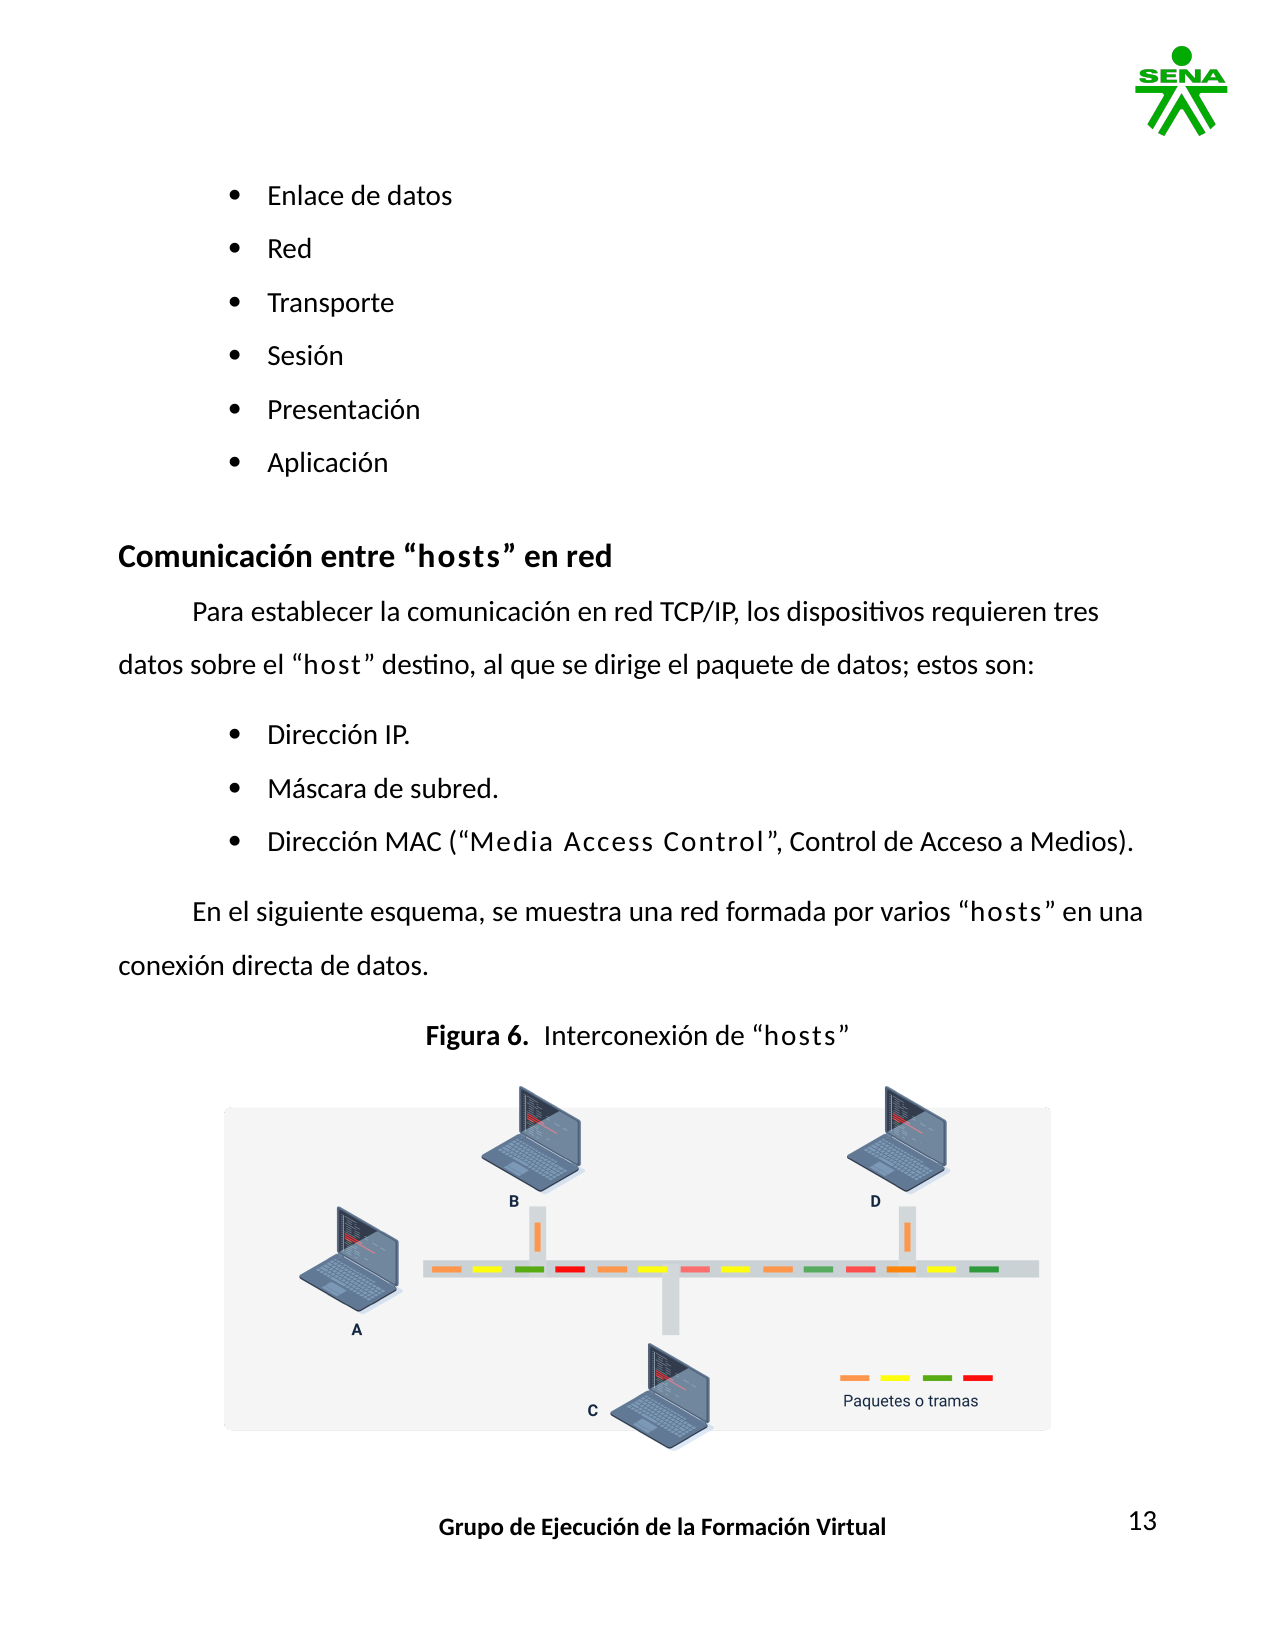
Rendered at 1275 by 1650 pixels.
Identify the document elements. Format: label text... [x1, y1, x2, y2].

picture [1135, 46, 1228, 136]
list Enlace de datos [229, 177, 1157, 213]
list Dirección IP. [229, 716, 1157, 752]
text Interconexión de “hosts” [118, 1017, 1157, 1052]
text Para establecer la comunicación en red TCP/IP, los dispositivos requieren tres datos sobre el “host” destino, al que se dirige el paquete de datos; estos son: [118, 593, 1157, 682]
list Máscara de subred. [229, 770, 1157, 805]
list Dirección MAC (“Media Access Control”, Control de Acceso a Medios). [229, 823, 1157, 859]
text En el siguiente esquema, se muestra una red formada por varios “hosts” en una conexión directa de datos. [118, 893, 1157, 982]
list Sesión [229, 337, 1157, 373]
list Red [229, 231, 1157, 266]
picture [224, 1086, 1052, 1451]
list Transporte [229, 284, 1157, 320]
list Presentación [229, 391, 1157, 427]
list Aplicación [229, 444, 1157, 480]
subtitle Comunicación entre “hosts” en red [118, 535, 1157, 576]
